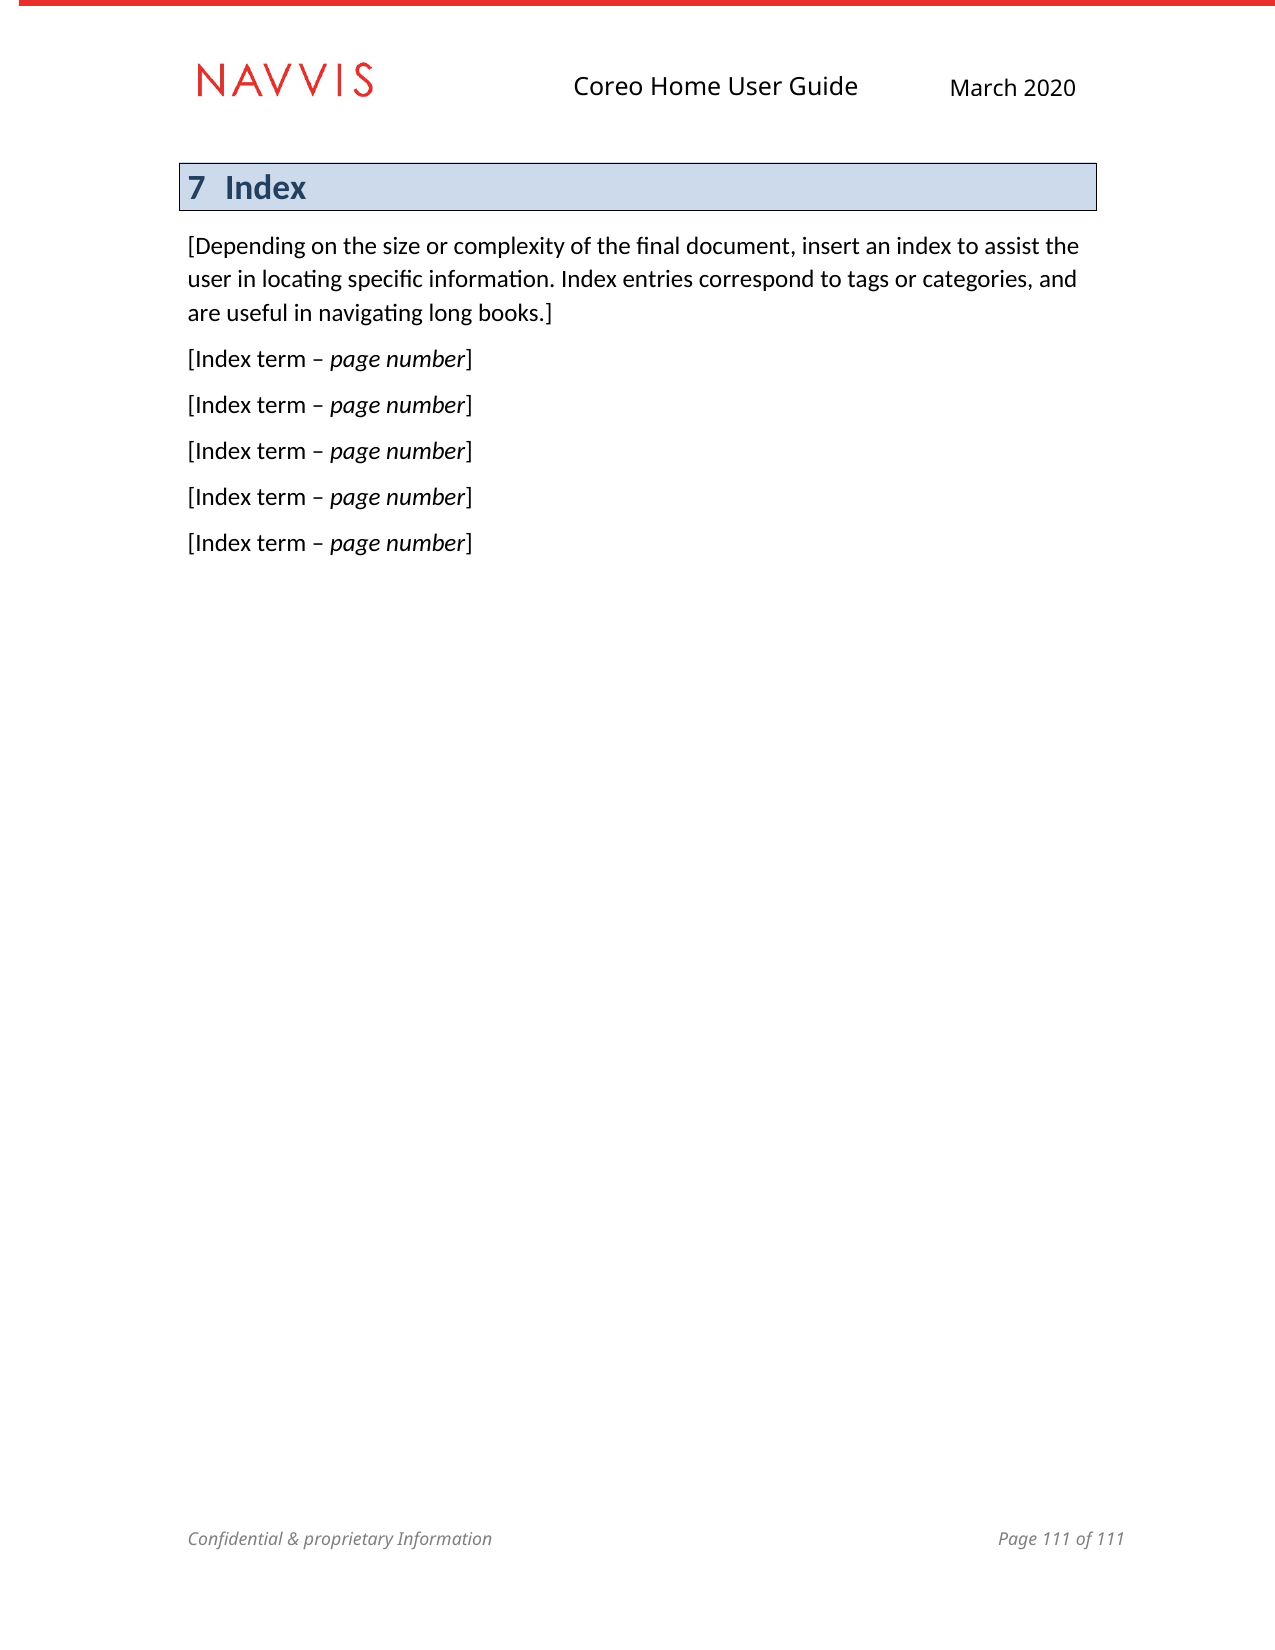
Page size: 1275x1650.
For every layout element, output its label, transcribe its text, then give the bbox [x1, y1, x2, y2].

text [Index term – page number] [187, 343, 1087, 373]
picture [187, 55, 383, 104]
text [Depending on the size or complexity of the final document, insert an index to assist the user in locating specific information. Index entries correspond to tags or categories, and are useful in navigating long books.] [187, 230, 1087, 327]
subtitle Index [180, 164, 1096, 210]
text [Index term – page number] [187, 389, 1087, 419]
text [Index term – page number] [187, 527, 1087, 558]
text [Index term – page number] [187, 435, 1087, 466]
text [Index term – page number] [187, 481, 1087, 512]
